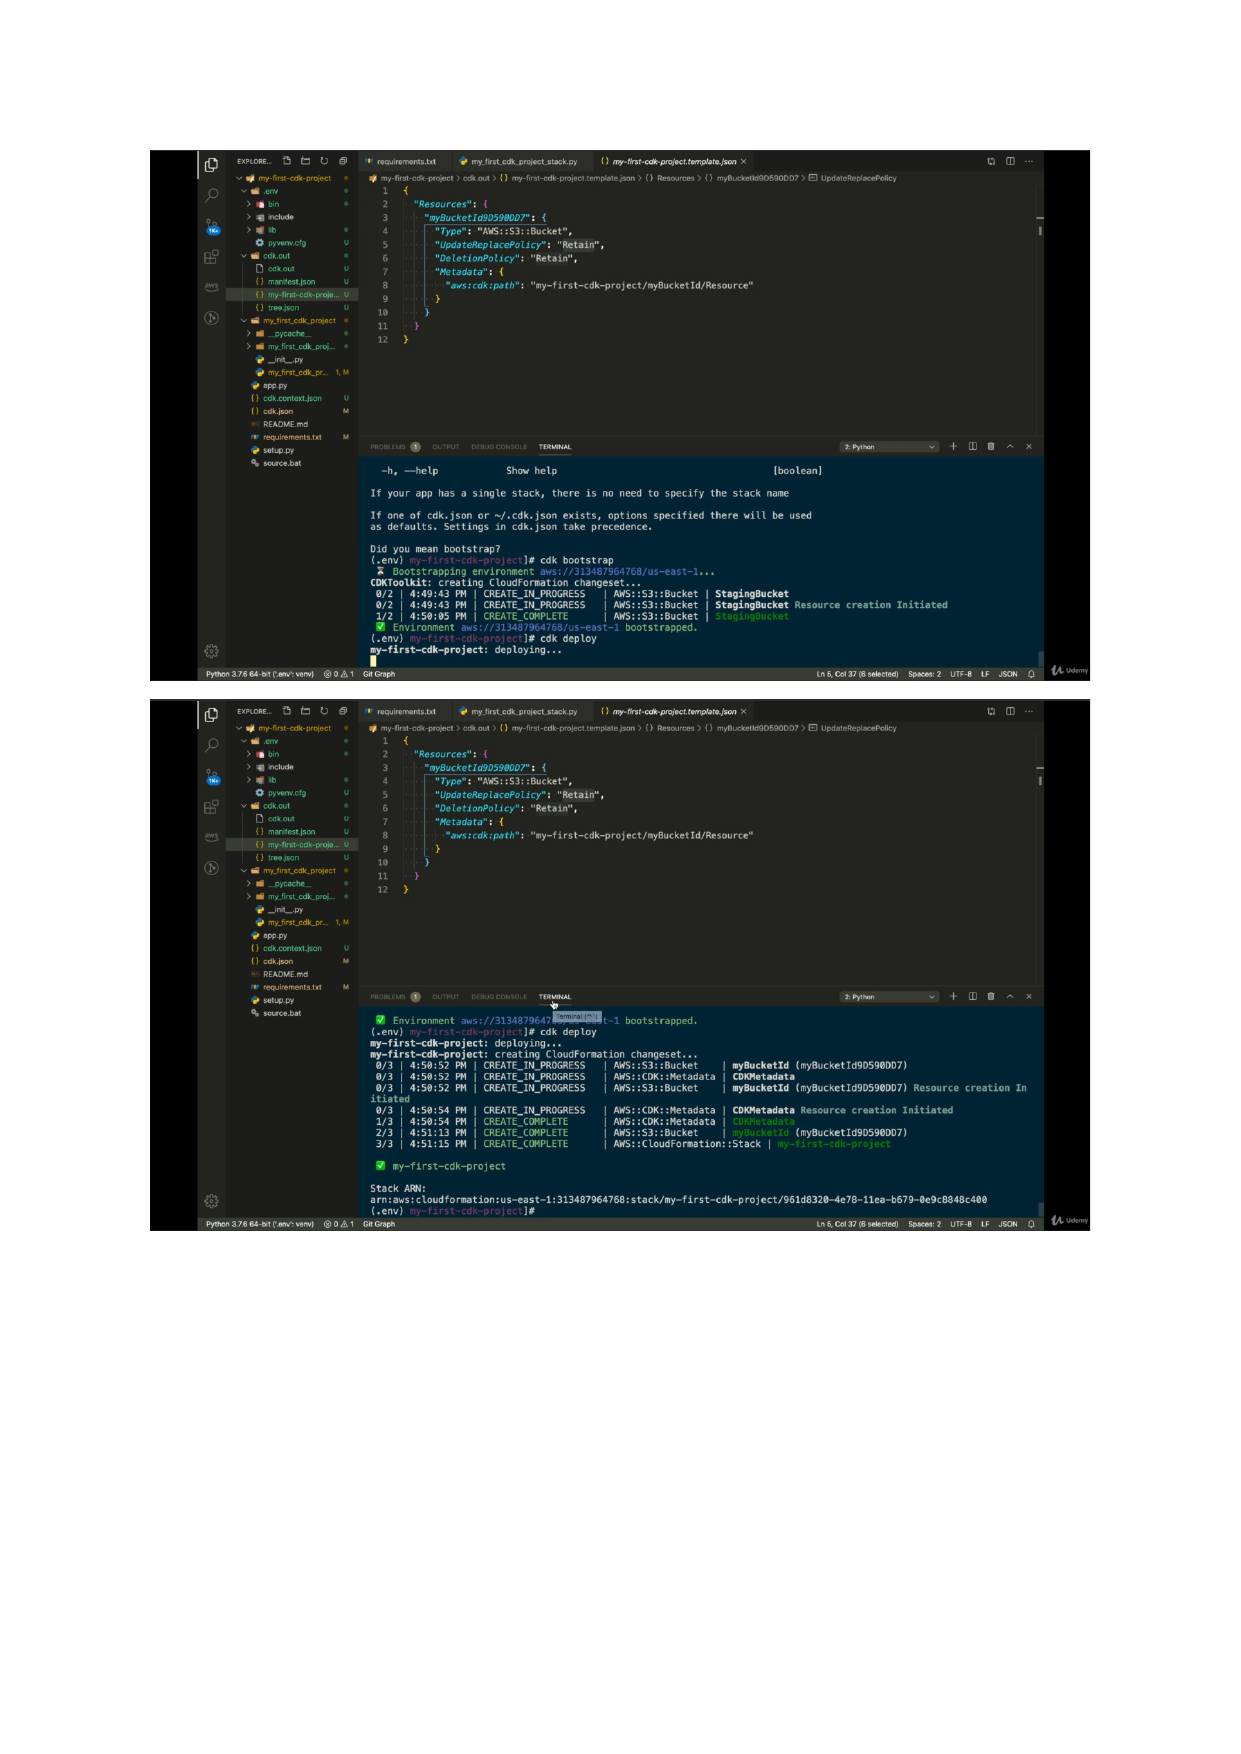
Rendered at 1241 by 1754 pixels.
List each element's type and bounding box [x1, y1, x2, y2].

picture [150, 699, 1091, 1231]
picture [150, 150, 1091, 681]
